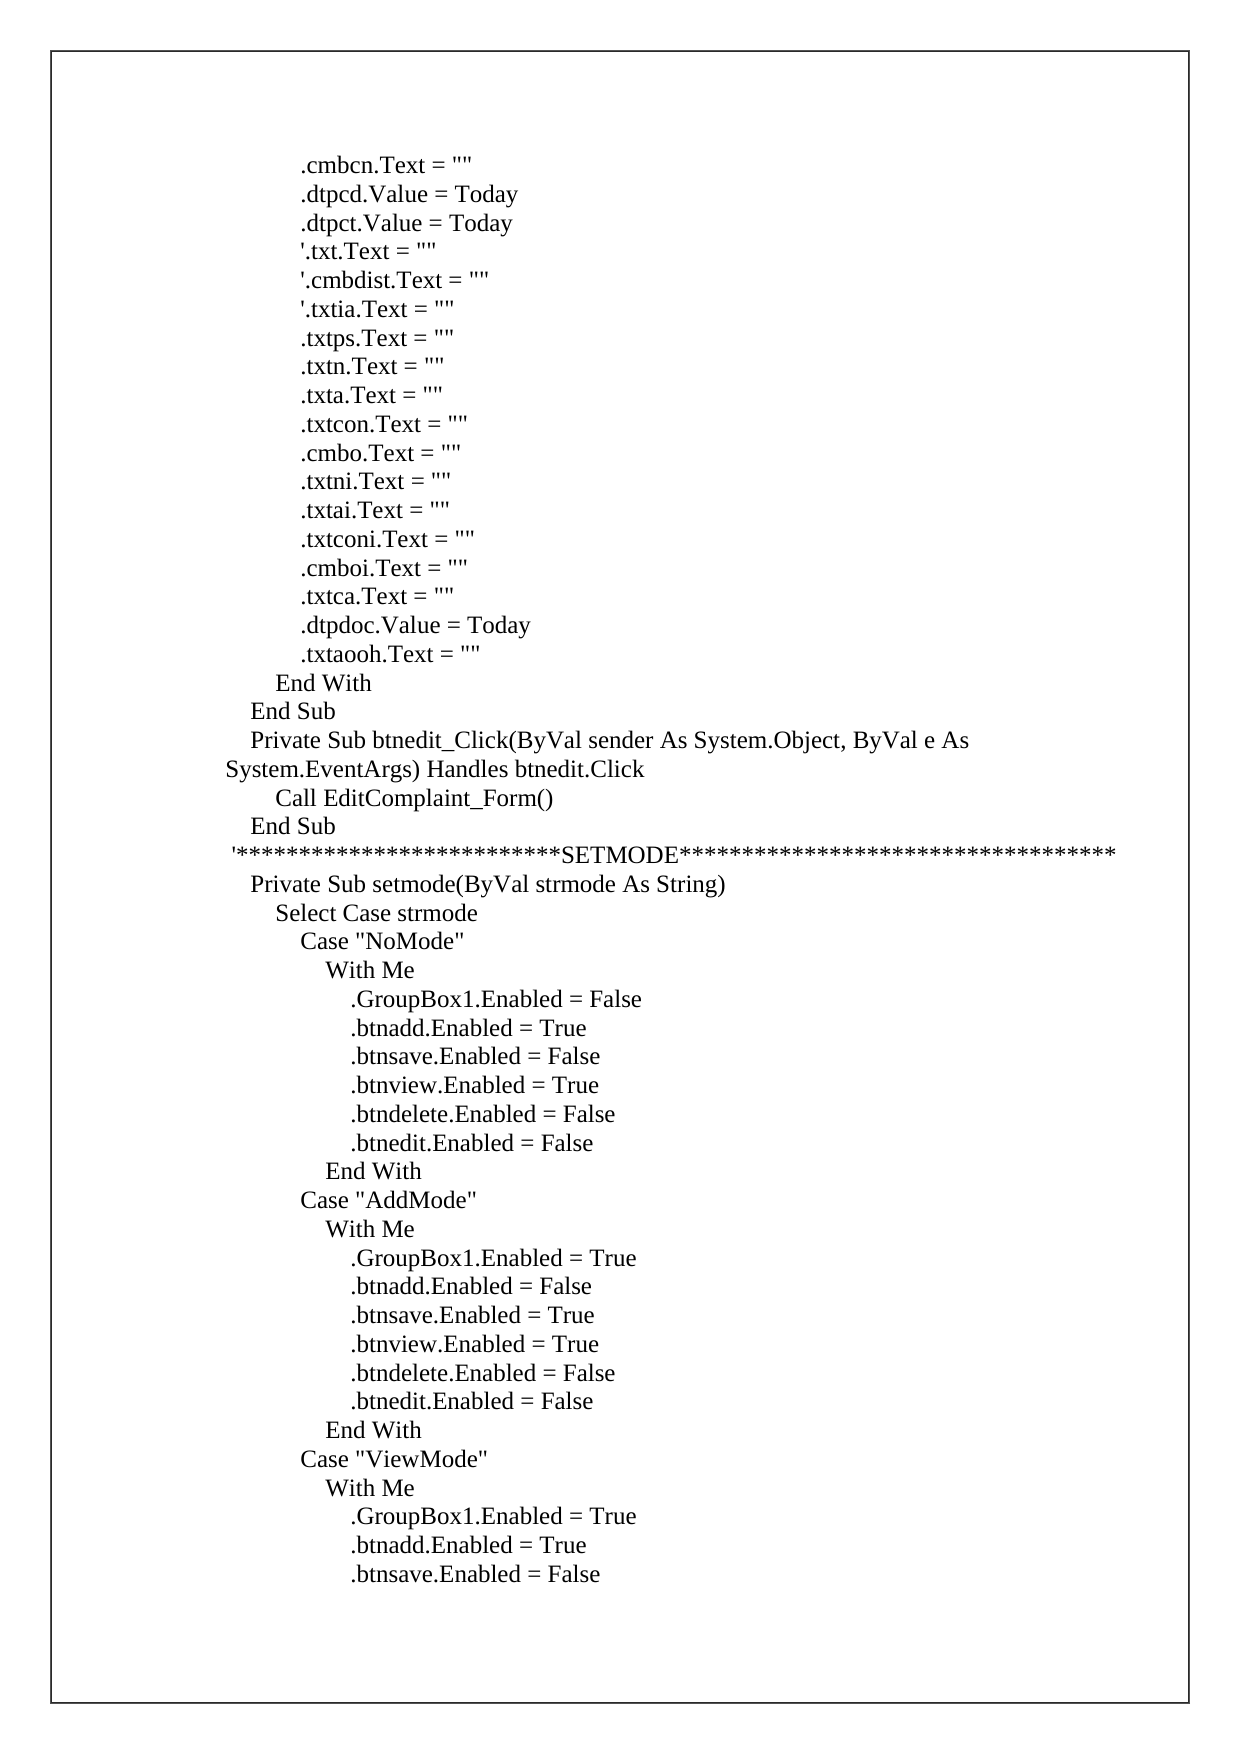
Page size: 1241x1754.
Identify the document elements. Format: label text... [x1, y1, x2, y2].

text .cmbo.Text = "" [225, 438, 1120, 466]
text .cmbcn.Text = "" [225, 150, 1120, 179]
text .GroupBox1.Enabled = True [225, 1243, 1120, 1271]
text Private Sub btnedit_Click(ByVal sender As System.Object, ByVal e As System.EventArgs) Handles btnedit.Click [225, 725, 1120, 783]
text .cmboi.Text = "" [225, 553, 1120, 581]
text End Sub [225, 811, 1120, 840]
text .btnadd.Enabled = True [225, 1013, 1120, 1041]
text .GroupBox1.Enabled = False [225, 984, 1120, 1013]
text .GroupBox1.Enabled = True [225, 1501, 1120, 1530]
text Case "AddMode" [225, 1185, 1120, 1214]
text With Me [225, 1214, 1120, 1243]
text .txtaooh.Text = "" [225, 639, 1120, 668]
text Case "NoMode" [225, 926, 1120, 955]
text .btndelete.Enabled = False [225, 1358, 1120, 1386]
text .txtai.Text = "" [225, 495, 1120, 524]
text End With [225, 668, 1120, 696]
text .btnview.Enabled = True [225, 1070, 1120, 1099]
text .txtps.Text = "" [225, 323, 1120, 351]
text .dtpcd.Value = Today [225, 179, 1120, 208]
text '.txtia.Text = "" [225, 294, 1120, 323]
text .txtca.Text = "" [225, 581, 1120, 610]
text .btnsave.Enabled = False [225, 1041, 1120, 1070]
text With Me [225, 955, 1120, 984]
text .txta.Text = "" [225, 380, 1120, 409]
text .txtni.Text = "" [225, 466, 1120, 495]
text End With [225, 1415, 1120, 1444]
text .btnedit.Enabled = False [225, 1128, 1120, 1156]
text Case "ViewMode" [225, 1444, 1120, 1473]
text End Sub [225, 696, 1120, 725]
text '.txt.Text = "" [225, 236, 1120, 265]
text .btndelete.Enabled = False [225, 1099, 1120, 1128]
text .btnview.Enabled = True [225, 1329, 1120, 1358]
text Private Sub setmode(ByVal strmode As String) [225, 869, 1120, 898]
text .btnadd.Enabled = False [225, 1271, 1120, 1300]
text With Me [225, 1473, 1120, 1501]
text End With [225, 1156, 1120, 1185]
text .btnedit.Enabled = False [225, 1386, 1120, 1415]
text Call EditComplaint_Form() [225, 783, 1120, 811]
text '**************************SETMODE*********************************** [225, 840, 1120, 869]
text .btnadd.Enabled = True [225, 1530, 1120, 1559]
text .btnsave.Enabled = False [225, 1559, 1120, 1588]
text Select Case strmode [225, 898, 1120, 926]
text .txtconi.Text = "" [225, 524, 1120, 553]
text .txtcon.Text = "" [225, 409, 1120, 438]
text .btnsave.Enabled = True [225, 1300, 1120, 1329]
text '.cmbdist.Text = "" [225, 265, 1120, 294]
text .dtpct.Value = Today [225, 208, 1120, 236]
text .txtn.Text = "" [225, 351, 1120, 380]
text .dtpdoc.Value = Today [225, 610, 1120, 639]
